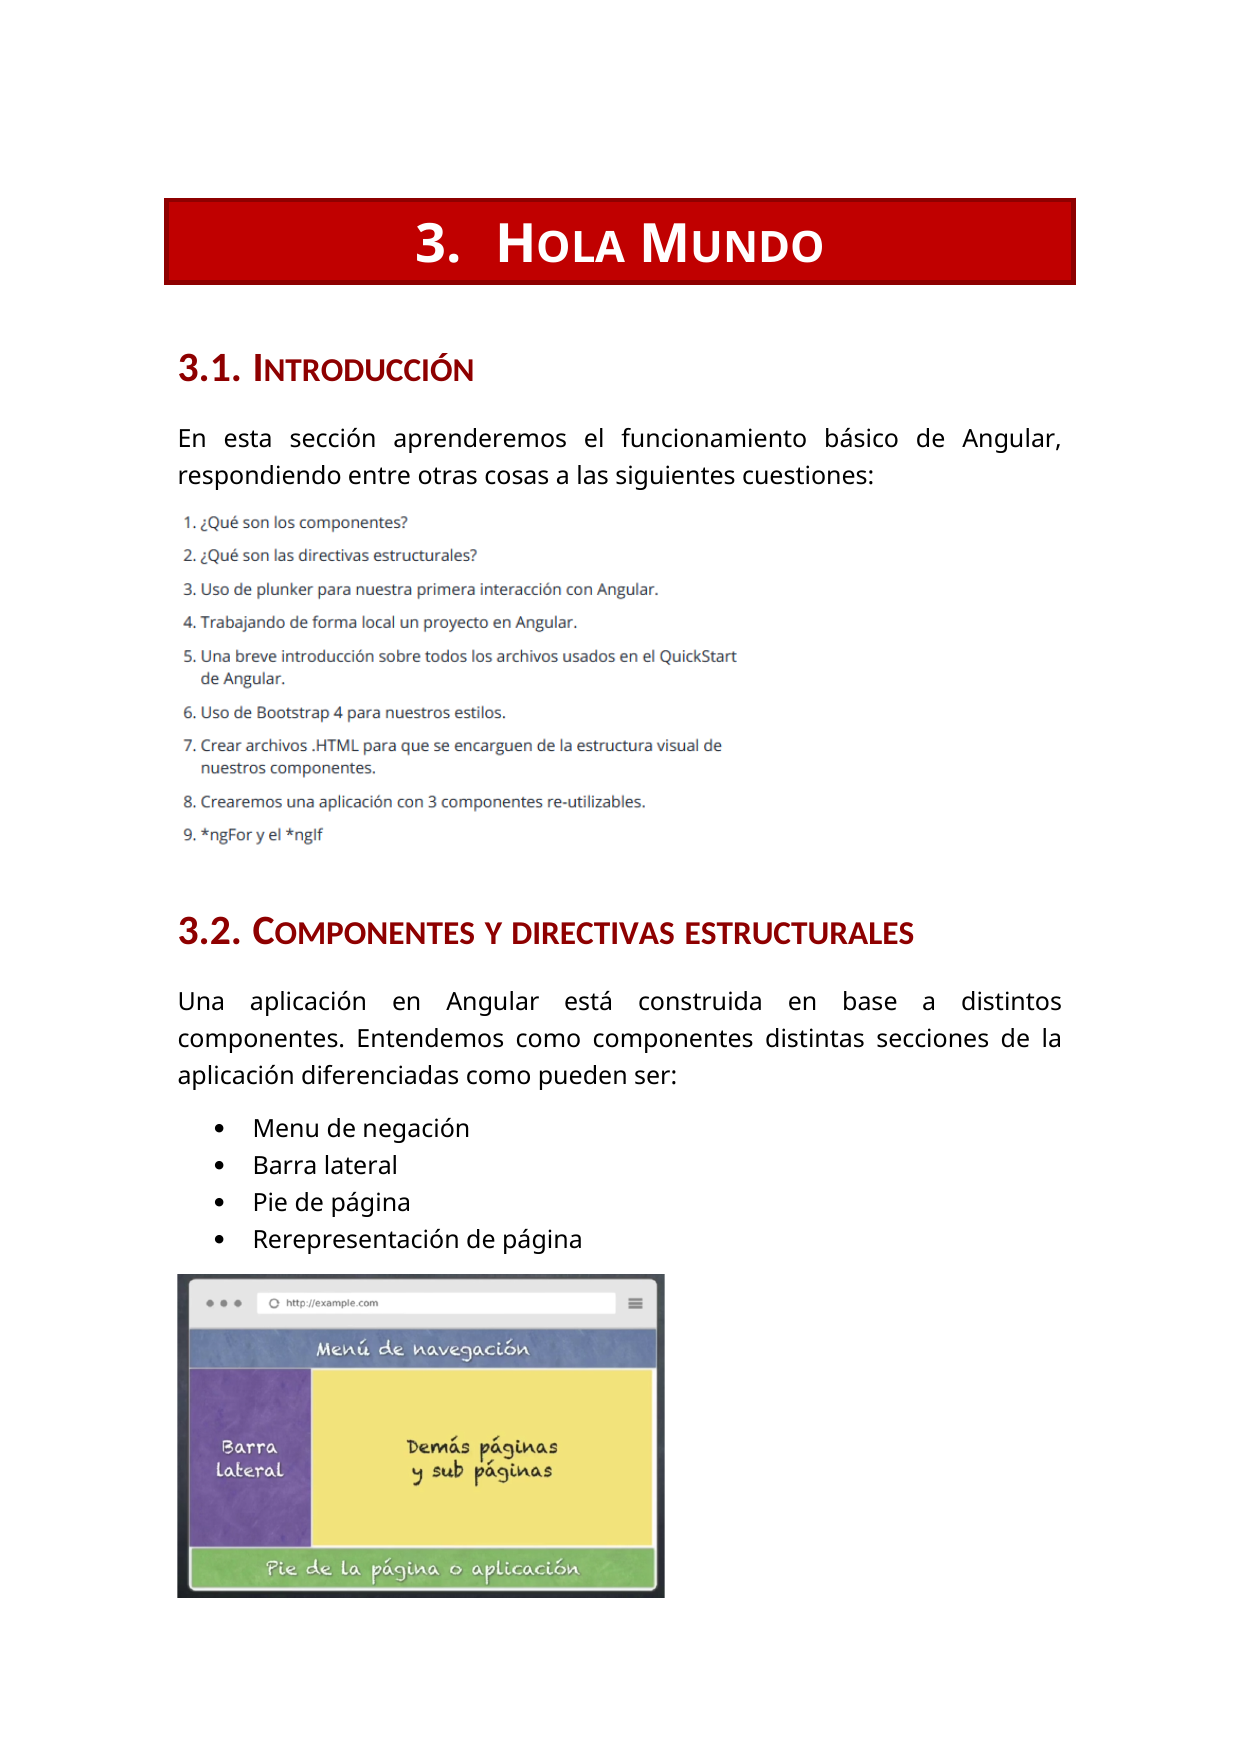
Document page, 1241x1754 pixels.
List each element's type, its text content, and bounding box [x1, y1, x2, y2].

picture [177, 1274, 665, 1598]
list Menu de negación [215, 1111, 1063, 1145]
list Barra lateral [215, 1148, 1063, 1182]
list Pie de página [215, 1184, 1063, 1219]
picture [177, 510, 774, 852]
subtitle Componentes y directivas estructurales [177, 904, 1063, 955]
subtitle Hola Mundo [169, 202, 1071, 280]
text Una aplicación en Angular está construida en base a distintos componentes. Entendemos como componentes distintas secciones de la aplicación diferenciadas como pueden ser: [177, 984, 1063, 1092]
text En esta sección aprenderemos el funcionamiento básico de Angular, respondiendo entre otras cosas a las siguientes cuestiones: [177, 421, 1063, 491]
list Rerepresentación de página [215, 1221, 1063, 1255]
subtitle Introducción [177, 341, 1063, 392]
